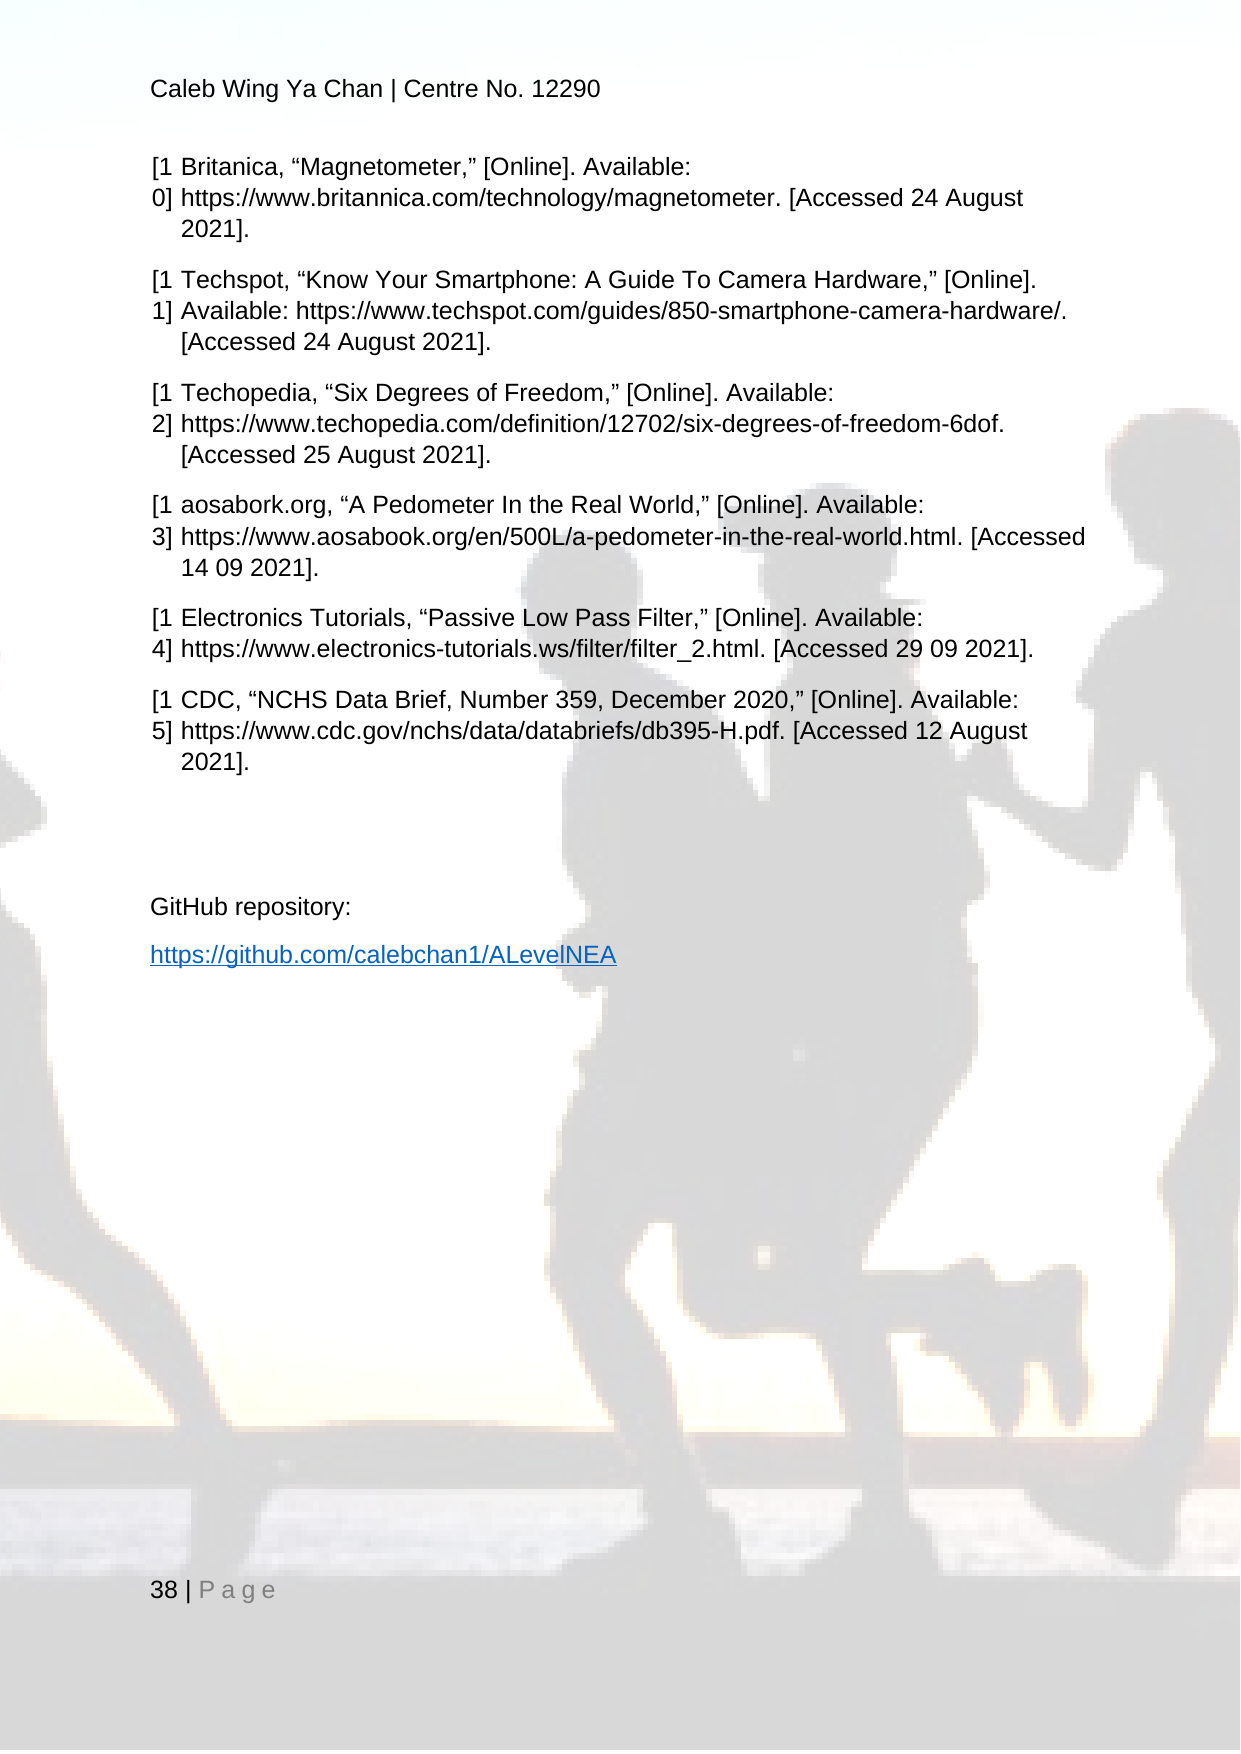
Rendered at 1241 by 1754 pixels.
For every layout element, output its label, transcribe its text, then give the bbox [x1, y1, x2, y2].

text GitHub repository: [150, 892, 1090, 921]
text https://github.com/calebchan1/ALevelNEA [150, 940, 1090, 968]
